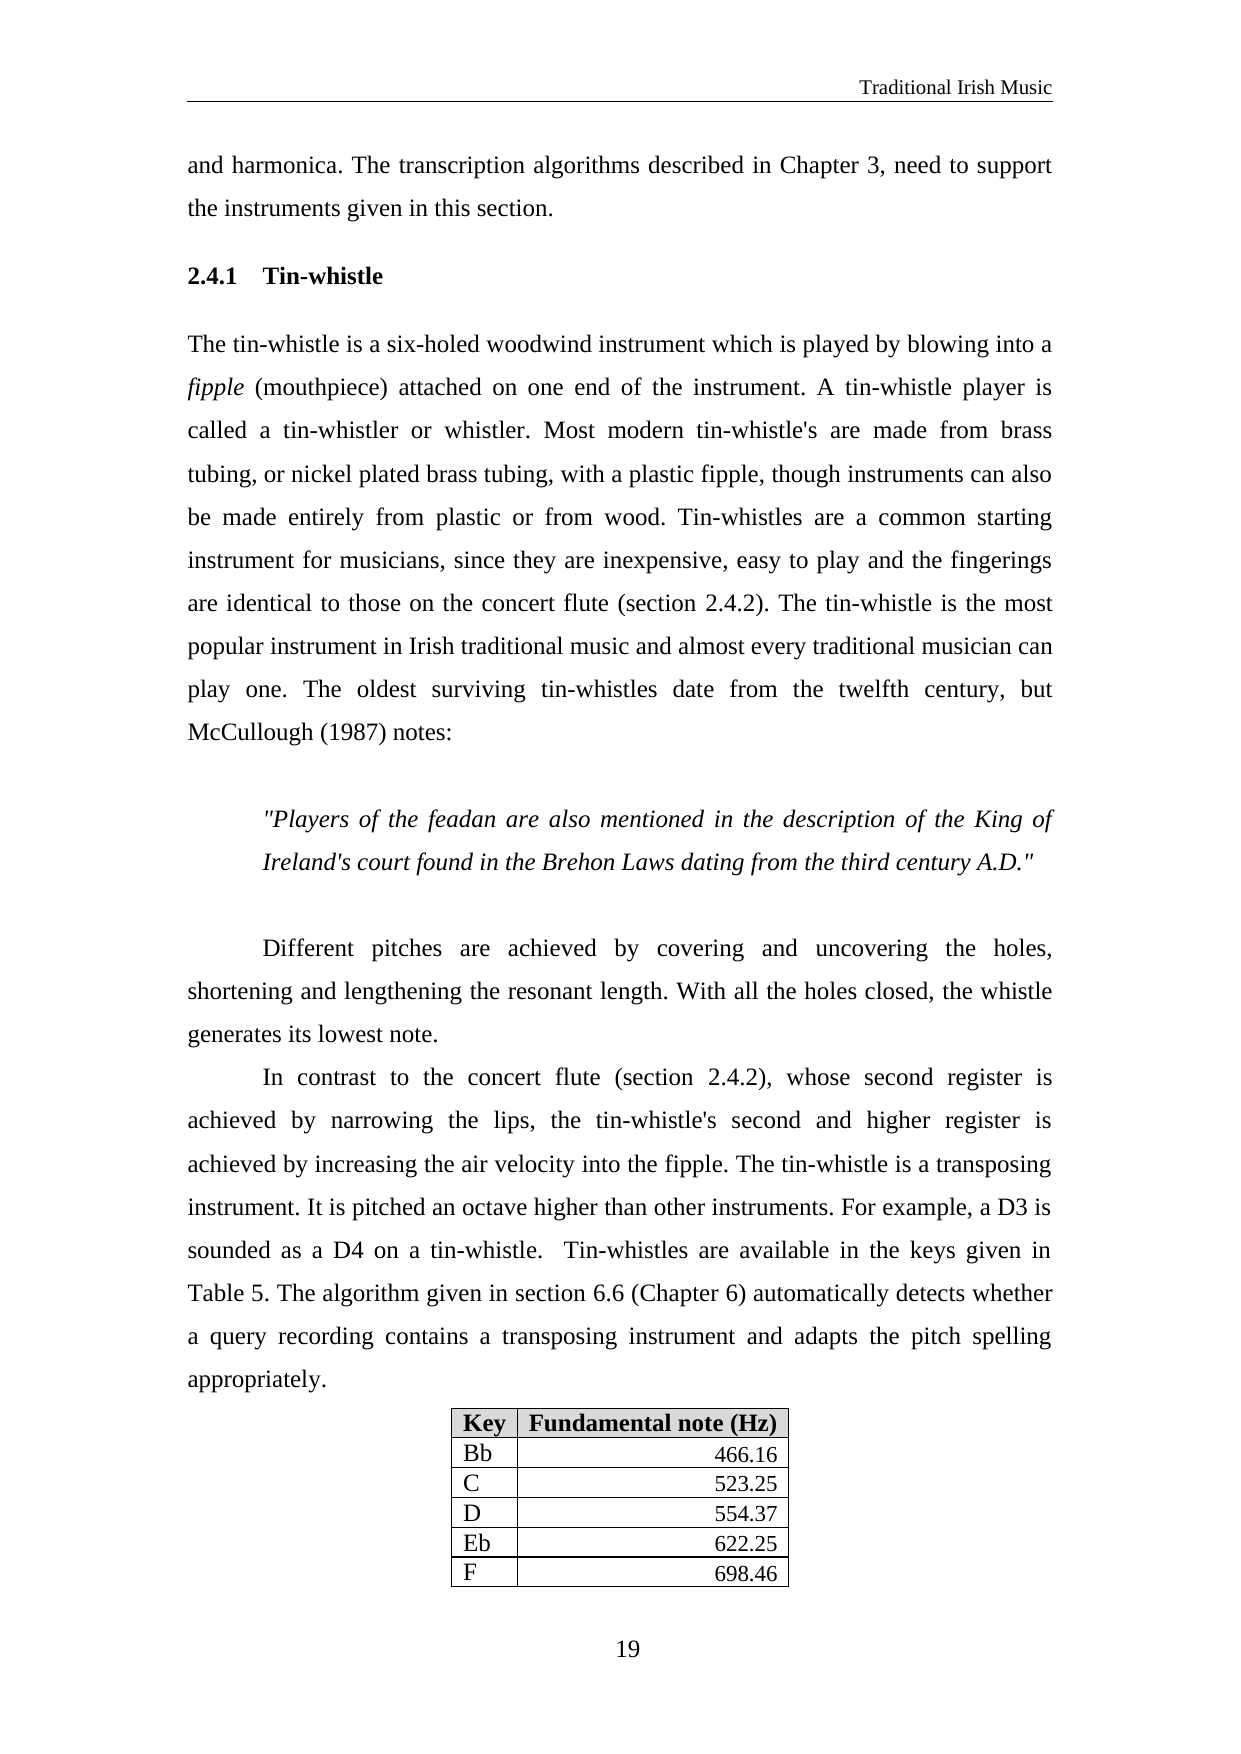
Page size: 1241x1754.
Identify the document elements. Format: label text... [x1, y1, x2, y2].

table_header Key [452, 1409, 517, 1437]
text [187, 150, 1053, 222]
table_cell 523.25 [518, 1468, 788, 1497]
table_cell 554.37 [518, 1498, 788, 1527]
text Different pitches are achieved by covering and uncovering the holes, shortening and lengthening the resonant length. With all the holes closed, the whistle generates its lowest note. [187, 933, 1053, 1048]
text "Players of the feadan are also mentioned in the description of the King of Ireland's court found in the Brehon Laws dating from the third century A.D." [262, 804, 1053, 876]
table_cell 698.46 [518, 1558, 788, 1586]
table_cell D [452, 1498, 517, 1527]
table_cell 466.16 [518, 1438, 788, 1467]
subtitle Tin-whistle [187, 261, 1053, 290]
table_header Fundamental note (Hz) [518, 1409, 788, 1437]
table_cell Bb [452, 1438, 517, 1467]
table_cell C [452, 1468, 517, 1497]
text In contrast to the concert flute (section 2.4.2), whose second register is achieved by narrowing the lips, the tin-whistle's second and higher register is achieved by increasing the air velocity into the fipple. The tin-whistle is a transposing instrument. It is pitched an octave higher than other instruments. For example, a D3 is sounded as a D4 on a tin-whistle. Tin-whistles are available in the keys given in Table 5. The algorithm given in section 6.6 (Chapter 6) automatically detects whether a query recording contains a transposing instrument and adapts the pitch spelling appropriately. [187, 1062, 1053, 1393]
text The tin-whistle is a six-holed woodwind instrument which is played by blowing into a fipple (mouthpiece) attached on one end of the instrument. A tin-whistle player is called a tin-whistler or whistler. Most modern tin-whistle's are made from brass tubing, or nickel plated brass tubing, with a plastic fipple, though instruments can also be made entirely from plastic or from wood. Tin-whistles are a common starting instrument for musicians, since they are inexpensive, easy to play and the fingerings are identical to those on the concert flute (section 2.4.2). The tin-whistle is the most popular instrument in Irish traditional music and almost every traditional musician can play one. The oldest surviving tin-whistles date from the twelfth century, but McCullough (1987) notes: [187, 329, 1053, 746]
table_cell 622.25 [518, 1528, 788, 1556]
table_cell Eb [452, 1528, 517, 1556]
table_cell F [452, 1558, 517, 1586]
